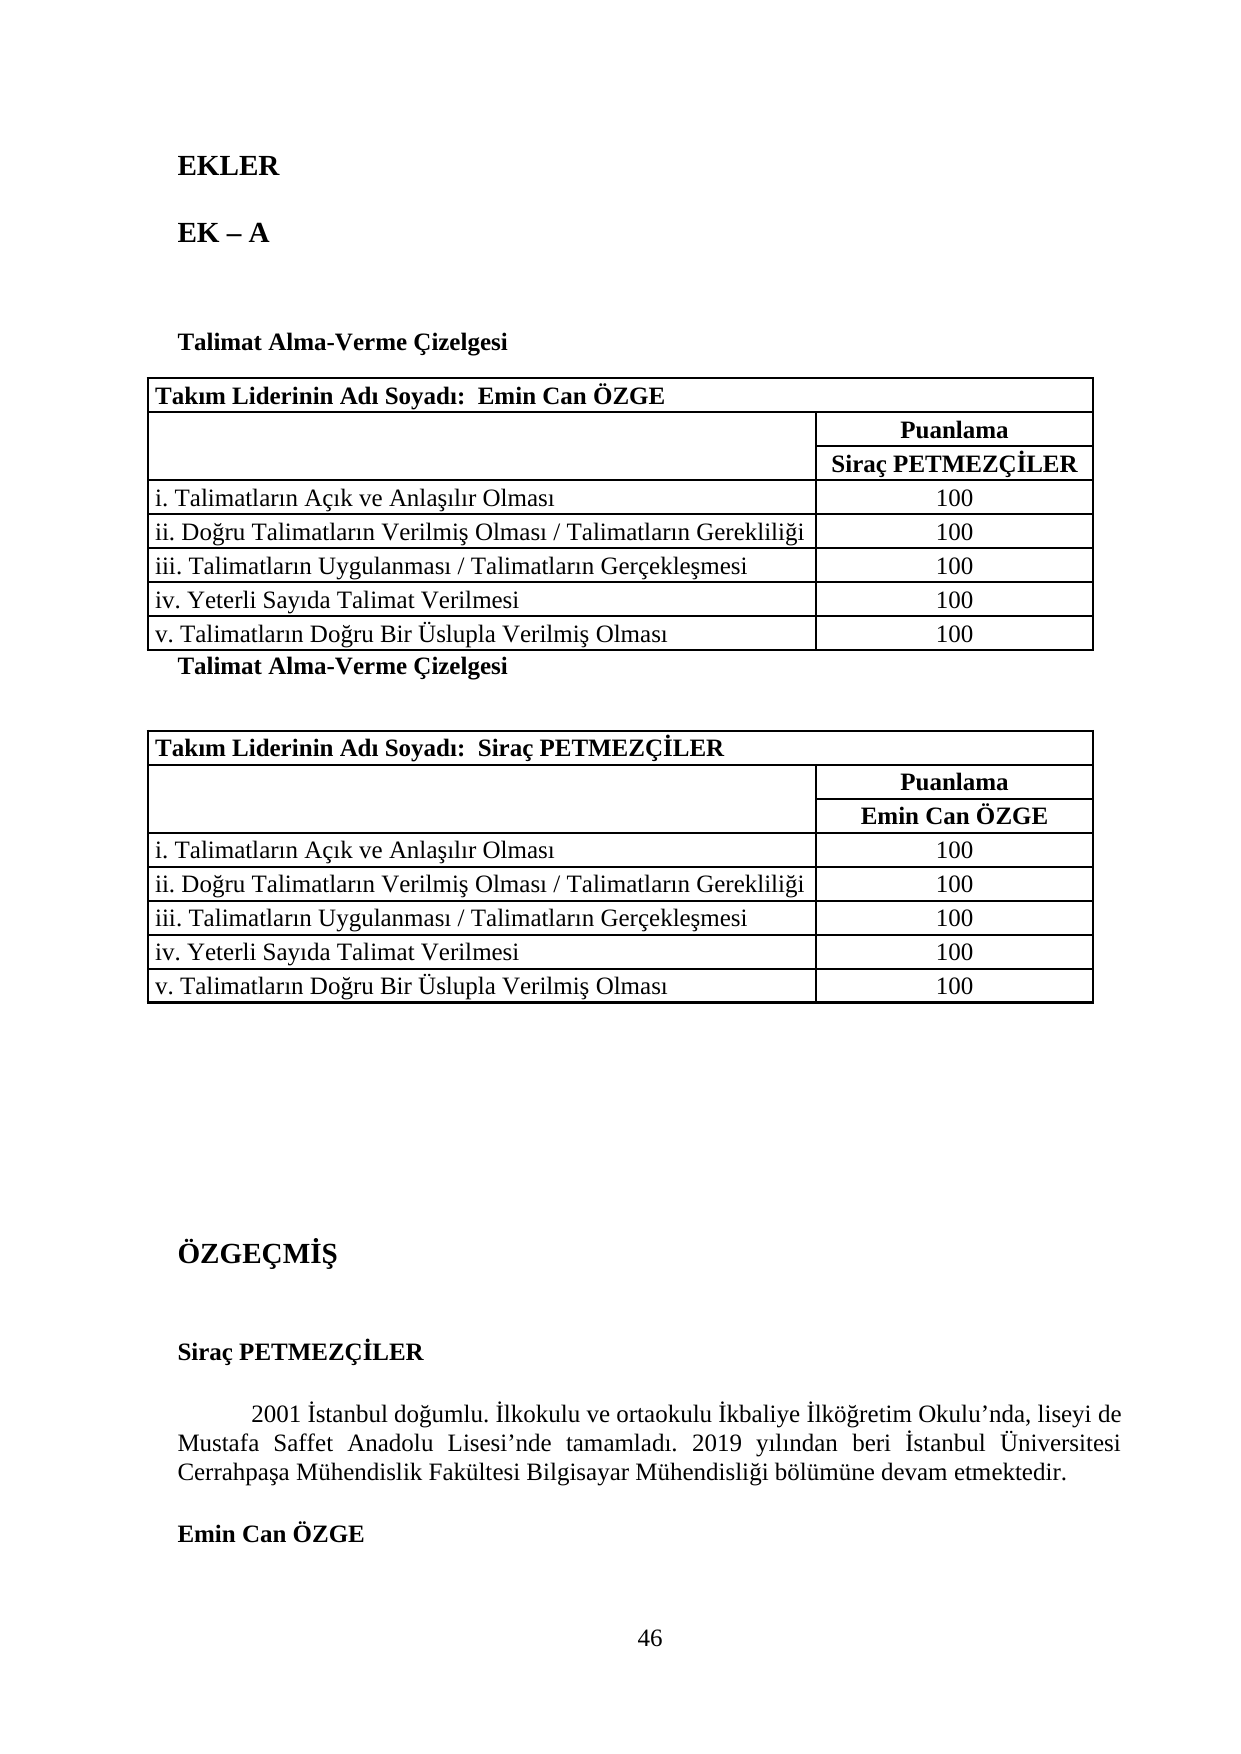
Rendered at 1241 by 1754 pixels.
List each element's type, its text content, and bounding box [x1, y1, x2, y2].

table_cell 100 [817, 970, 1092, 1001]
table_cell i. Talimatların Açık ve Anlaşılır Olması [149, 834, 815, 866]
table_cell 100 [817, 936, 1092, 967]
table_cell [149, 766, 815, 832]
table_cell iv. Yeterli Sayıda Talimat Verilmesi [149, 583, 815, 615]
table_header Takım Liderinin Adı Soyadı: Emin Can ÖZGE [149, 379, 1092, 411]
text 2001 İstanbul doğumlu. İlkokulu ve ortaokulu İkbaliye İlköğretim Okulu’nda, liseyi de Mustafa Saffet Anadolu Lisesi’nde tamamladı. 2019 yılından beri İstanbul Üniversitesi Cerrahpaşa Mühendislik Fakültesi Bilgisayar Mühendisliği bölümüne devam etmektedir. [177, 1399, 1122, 1486]
subtitle EKLER [177, 148, 1122, 181]
subtitle EK – A [177, 215, 1122, 248]
table_cell [149, 413, 815, 479]
table_cell i. Talimatların Açık ve Anlaşılır Olması [149, 481, 815, 513]
text Talimat Alma-Verme Çizelgesi [177, 327, 1122, 356]
table_cell Emin Can ÖZGE [817, 800, 1092, 832]
table_cell Siraç PETMEZÇİLER [817, 447, 1092, 479]
table_cell 100 [817, 868, 1092, 899]
text Emin Can ÖZGE [177, 1519, 1122, 1548]
text Siraç PETMEZÇİLER [177, 1337, 1122, 1366]
table_cell ii. Doğru Talimatların Verilmiş Olması / Talimatların Gerekliliği [149, 515, 815, 547]
table_cell 100 [817, 515, 1092, 547]
table_cell Puanlama [817, 413, 1092, 445]
table_cell iii. Talimatların Uygulanması / Talimatların Gerçekleşmesi [149, 902, 815, 933]
table_cell iii. Talimatların Uygulanması / Talimatların Gerçekleşmesi [149, 549, 815, 581]
table_header Takım Liderinin Adı Soyadı: Siraç PETMEZÇİLER [149, 732, 1092, 764]
table_cell 100 [817, 549, 1092, 581]
table_cell ii. Doğru Talimatların Verilmiş Olması / Talimatların Gerekliliği [149, 868, 815, 899]
table_cell 100 [817, 617, 1092, 649]
table_cell v. Talimatların Doğru Bir Üslupla Verilmiş Olması [149, 970, 815, 1001]
table_cell v. Talimatların Doğru Bir Üslupla Verilmiş Olması [149, 617, 815, 649]
table_cell Puanlama [817, 766, 1092, 798]
text Talimat Alma-Verme Çizelgesi [177, 414, 1122, 680]
table_cell iv. Yeterli Sayıda Talimat Verilmesi [149, 936, 815, 967]
table_cell 100 [817, 834, 1092, 866]
table_cell 100 [817, 583, 1092, 615]
table_cell 100 [817, 902, 1092, 933]
table_cell 100 [817, 481, 1092, 513]
subtitle ÖZGEÇMİŞ [177, 1237, 1122, 1270]
